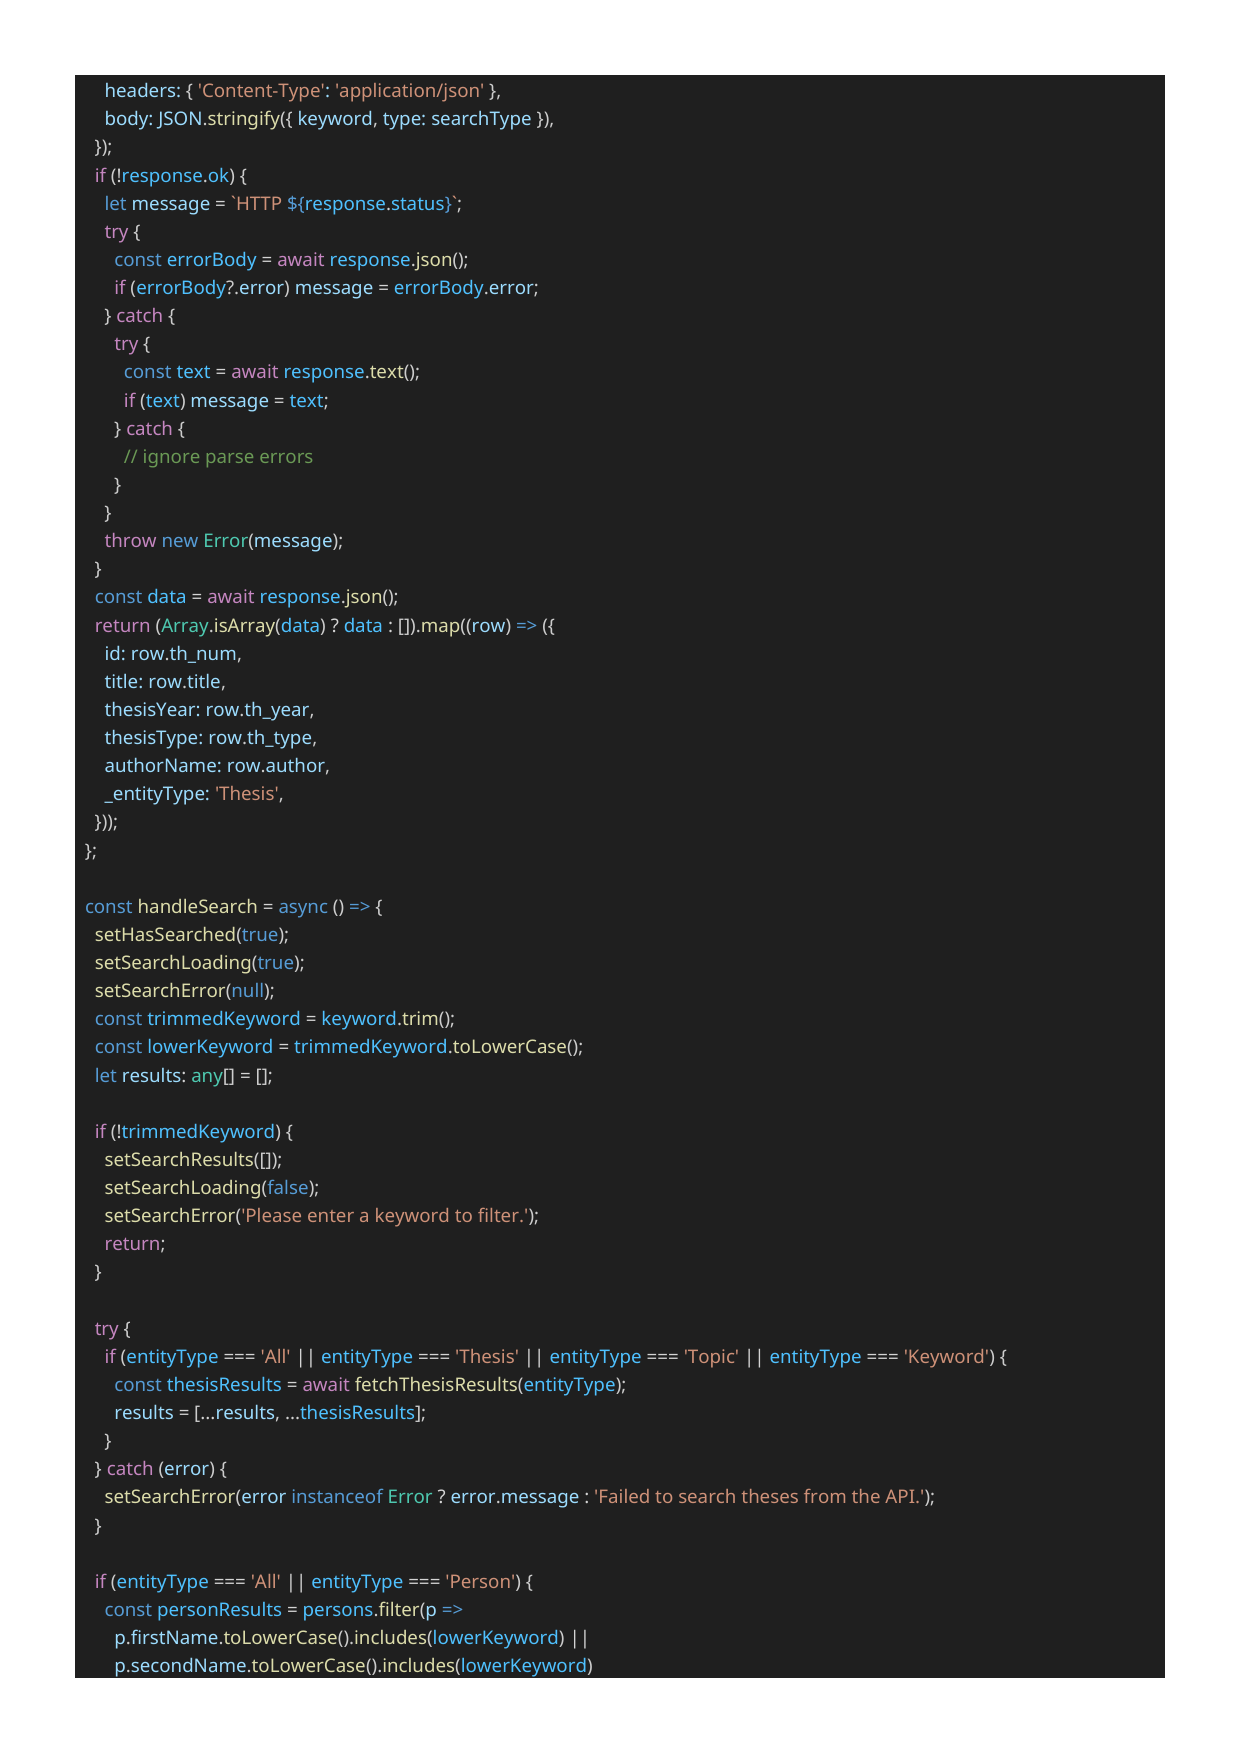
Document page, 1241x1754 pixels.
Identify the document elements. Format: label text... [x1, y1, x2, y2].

text setSearchResults([]); [75, 1144, 1165, 1172]
text try { [75, 216, 1165, 244]
text } [75, 469, 1165, 497]
text })); [75, 806, 1165, 834]
text setSearchError('Please enter a keyword to filter.'); [75, 1200, 1165, 1228]
text // ignore parse errors [75, 441, 1165, 469]
text thesisType: row.th_type, [75, 722, 1165, 750]
text if (entityType === 'All' || entityType === 'Thesis' || entityType === 'Topic' || entityType === 'Keyword') { [75, 1341, 1165, 1369]
text setSearchLoading(true); [75, 947, 1165, 975]
text const data = await response.json(); [75, 581, 1165, 609]
text }; [75, 834, 1165, 862]
text return; [75, 1228, 1165, 1256]
text const handleSearch = async () => { [75, 891, 1165, 919]
text const text = await response.text(); [75, 356, 1165, 384]
text try { [75, 1312, 1165, 1341]
text if (!response.ok) { [75, 159, 1165, 187]
text p.secondName.toLowerCase().includes(lowerKeyword) [75, 1650, 1165, 1678]
text if (errorBody?.error) message = errorBody.error; [75, 272, 1165, 300]
text headers: { 'Content-Type': 'application/json' }, [75, 75, 1165, 103]
text authorName: row.author, [75, 750, 1165, 778]
text const errorBody = await response.json(); [75, 244, 1165, 272]
text setSearchError(error instanceof Error ? error.message : 'Failed to search theses from the API.'); [75, 1481, 1165, 1509]
text } [75, 553, 1165, 581]
text setHasSearched(true); [75, 919, 1165, 947]
text if (!trimmedKeyword) { [75, 1116, 1165, 1144]
text } [75, 1425, 1165, 1453]
text id: row.th_num, [75, 637, 1165, 666]
text const personResults = persons.filter(p => [75, 1594, 1165, 1622]
text return (Array.isArray(data) ? data : []).map((row) => ({ [75, 609, 1165, 637]
text _entityType: 'Thesis', [75, 778, 1165, 806]
text title: row.title, [75, 666, 1165, 694]
text } catch { [75, 300, 1165, 328]
text }); [75, 131, 1165, 159]
text let message = `HTTP ${response.status}`; [75, 187, 1165, 216]
text } catch { [75, 412, 1165, 441]
text const thesisResults = await fetchThesisResults(entityType); [75, 1369, 1165, 1397]
text thesisYear: row.th_year, [75, 694, 1165, 722]
text p.firstName.toLowerCase().includes(lowerKeyword) || [75, 1622, 1165, 1650]
text if (text) message = text; [75, 384, 1165, 412]
text } [75, 1256, 1165, 1284]
text body: JSON.stringify({ keyword, type: searchType }), [75, 103, 1165, 131]
text setSearchError(null); [75, 975, 1165, 1003]
text } [75, 1509, 1165, 1537]
text setSearchLoading(false); [75, 1172, 1165, 1200]
text throw new Error(message); [75, 525, 1165, 553]
text } [75, 497, 1165, 525]
text const lowerKeyword = trimmedKeyword.toLowerCase(); [75, 1031, 1165, 1059]
text let results: any[] = []; [75, 1059, 1165, 1087]
text const trimmedKeyword = keyword.trim(); [75, 1003, 1165, 1031]
text try { [75, 328, 1165, 356]
text if (entityType === 'All' || entityType === 'Person') { [75, 1566, 1165, 1594]
text results = [...results, ...thesisResults]; [75, 1397, 1165, 1425]
text } catch (error) { [75, 1453, 1165, 1481]
